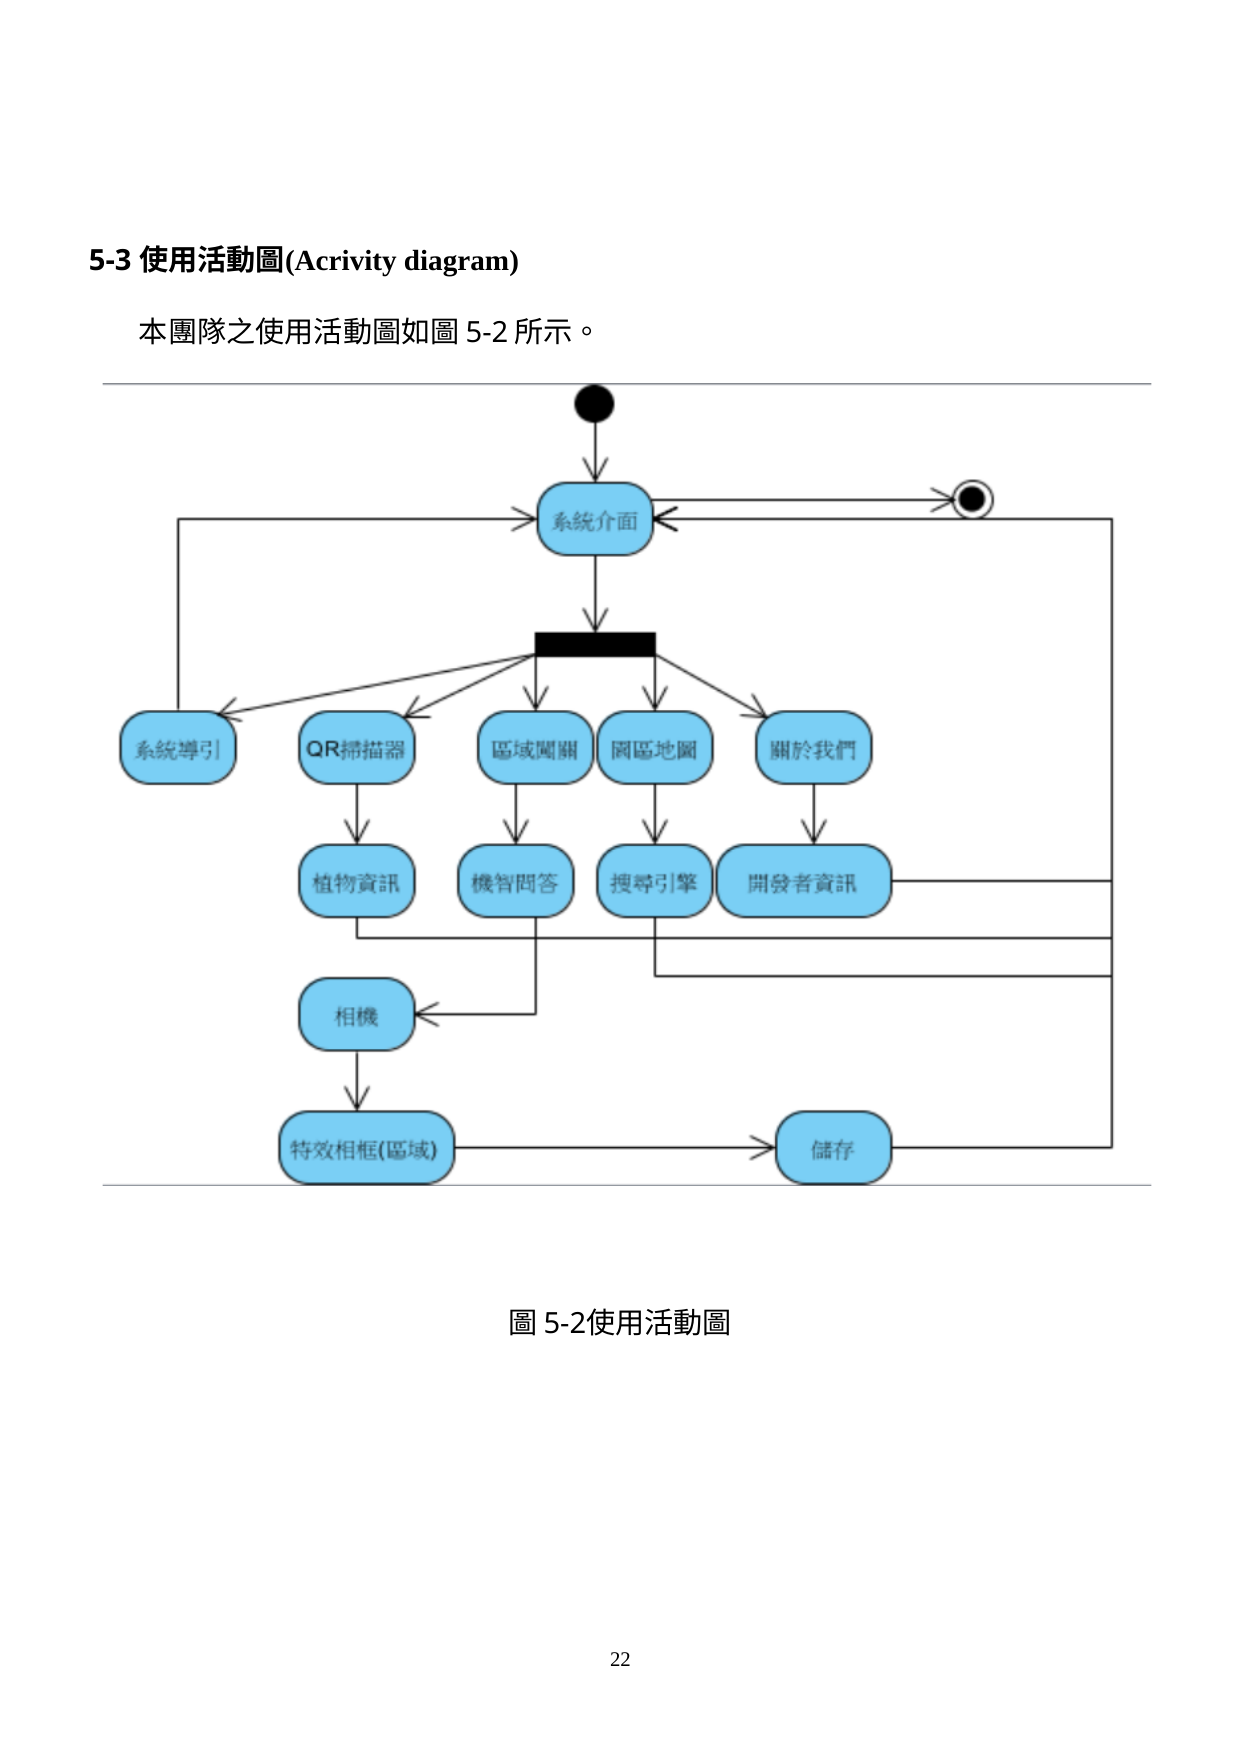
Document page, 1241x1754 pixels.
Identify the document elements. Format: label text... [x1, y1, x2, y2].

text 圖5-2使用活動圖 [89, 1283, 1152, 1358]
text 本團隊之使用活動圖如圖5-2所示。 [89, 308, 1152, 351]
text 5-3 使用活動圖(Acrivity diagram) [89, 237, 1152, 279]
picture [102, 383, 1152, 1186]
